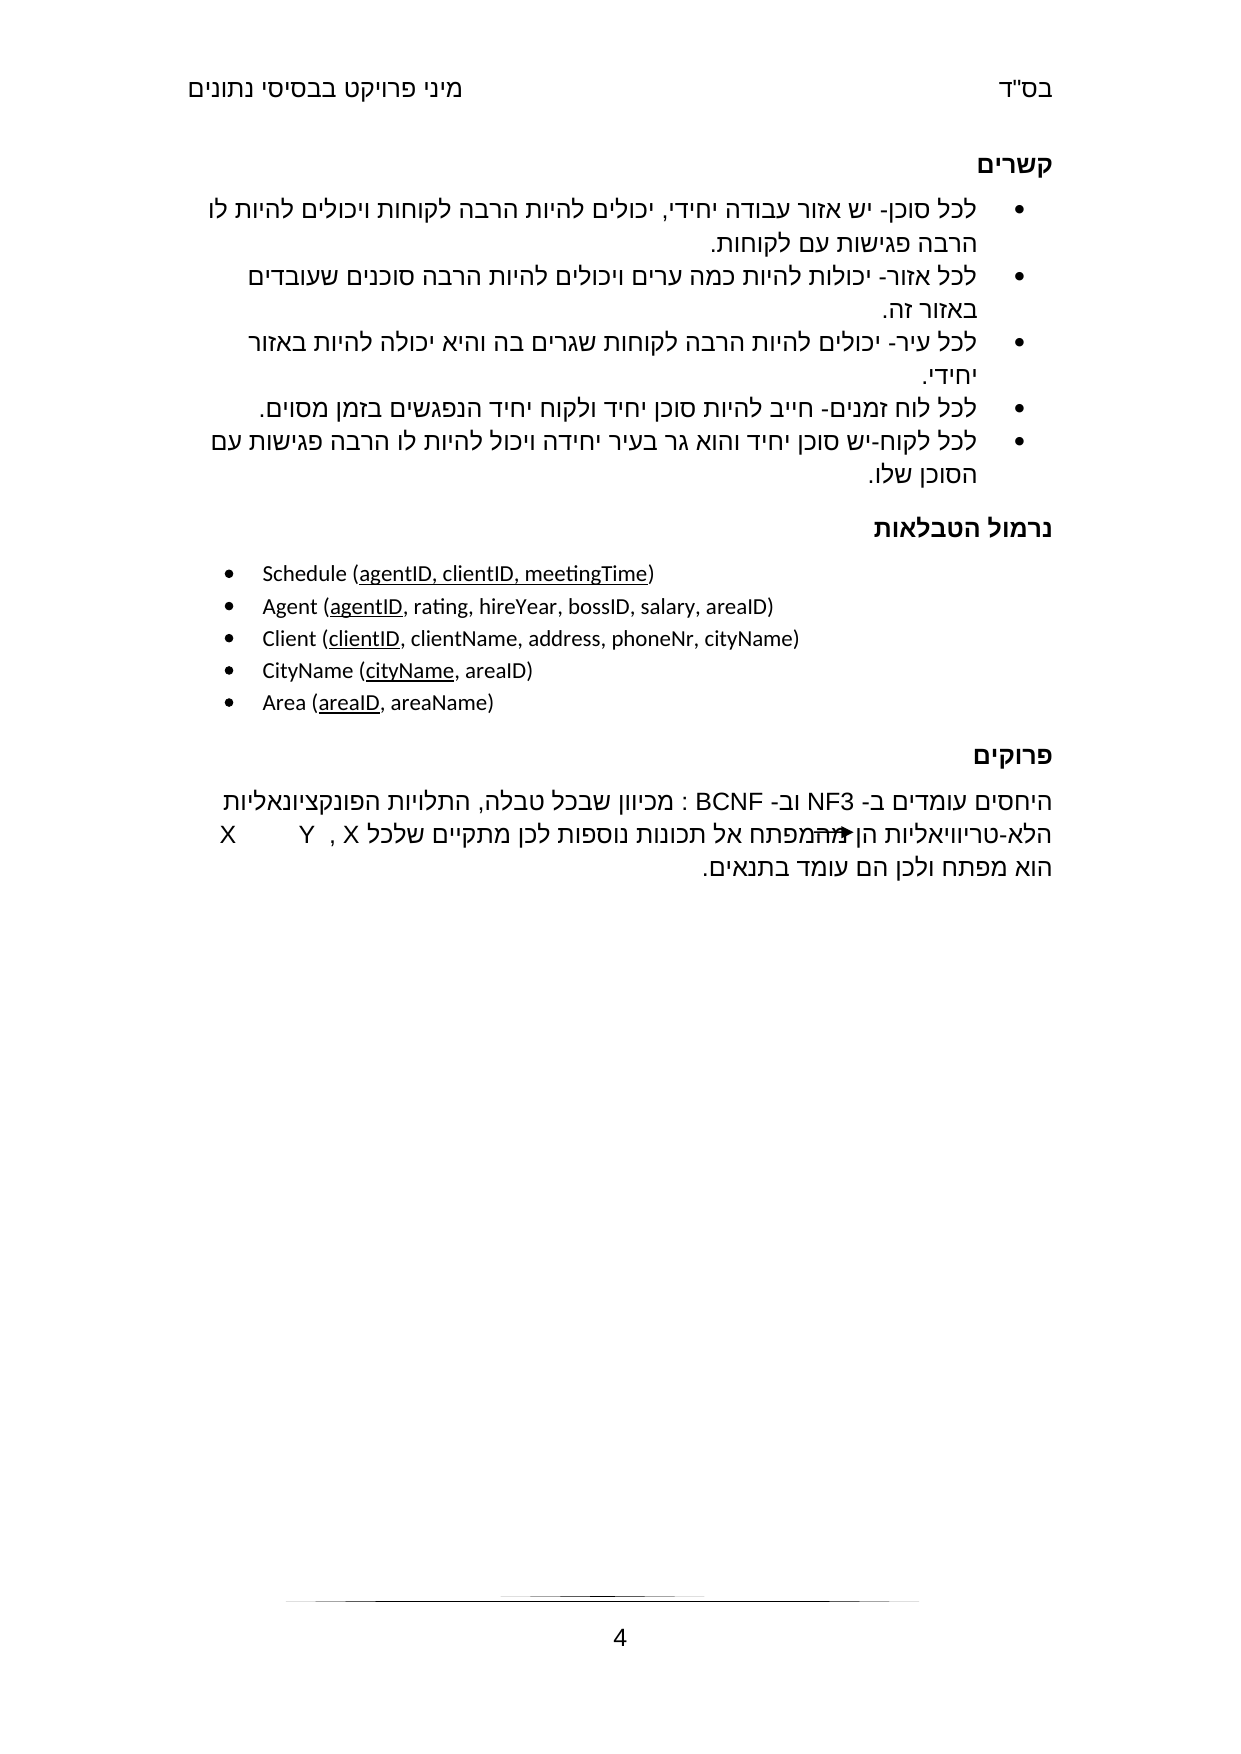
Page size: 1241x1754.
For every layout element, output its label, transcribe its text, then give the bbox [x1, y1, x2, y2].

list לכל עיר- יכולים להיות הרבה לקוחות שגרים בה והיא יכולה להיות באזור יחידי. [187, 328, 1015, 390]
list CityName (cityName, areaID) [225, 656, 1053, 684]
list Agent (agentID, rating, hireYear, bossID, salary, areaID) [225, 592, 1053, 620]
list Schedule (agentID, clientID, meetingTime) [225, 559, 1053, 588]
subtitle קשרים [187, 150, 1053, 179]
list לכל לקוח-יש סוכן יחיד והוא גר בעיר יחידה ויכול להיות לו הרבה פגישות עם הסוכן שלו. [187, 427, 1015, 489]
text היחסים עומדים ב- NF3 וב- BCNF : מכיוון שבכל טבלה, התלויות הפונקציונאליות הלא-טריוויאליות הן מהמפתח אל תכונות נוספות לכן מתקיים שלכל X Y , X הוא מפתח ולכן הם עומד בתנאים. [187, 787, 1053, 882]
subtitle פרוקים [187, 741, 1053, 770]
list לכל לוח זמנים- חייב להיות סוכן יחיד ולקוח יחיד הנפגשים בזמן מסוים. [187, 394, 1015, 423]
list לכל אזור- יכולות להיות כמה ערים ויכולים להיות הרבה סוכנים שעובדים באזור זה. [187, 262, 1015, 323]
list Area (areaID, areaName) [225, 688, 1053, 716]
list Client (clientID, clientName, address, phoneNr, cityName) [225, 624, 1053, 652]
list לכל סוכן- יש אזור עבודה יחידי, יכולים להיות הרבה לקוחות ויכולים להיות לו הרבה פגישות עם לקוחות. [187, 196, 1015, 257]
subtitle נרמול הטבלאות [187, 514, 1053, 543]
